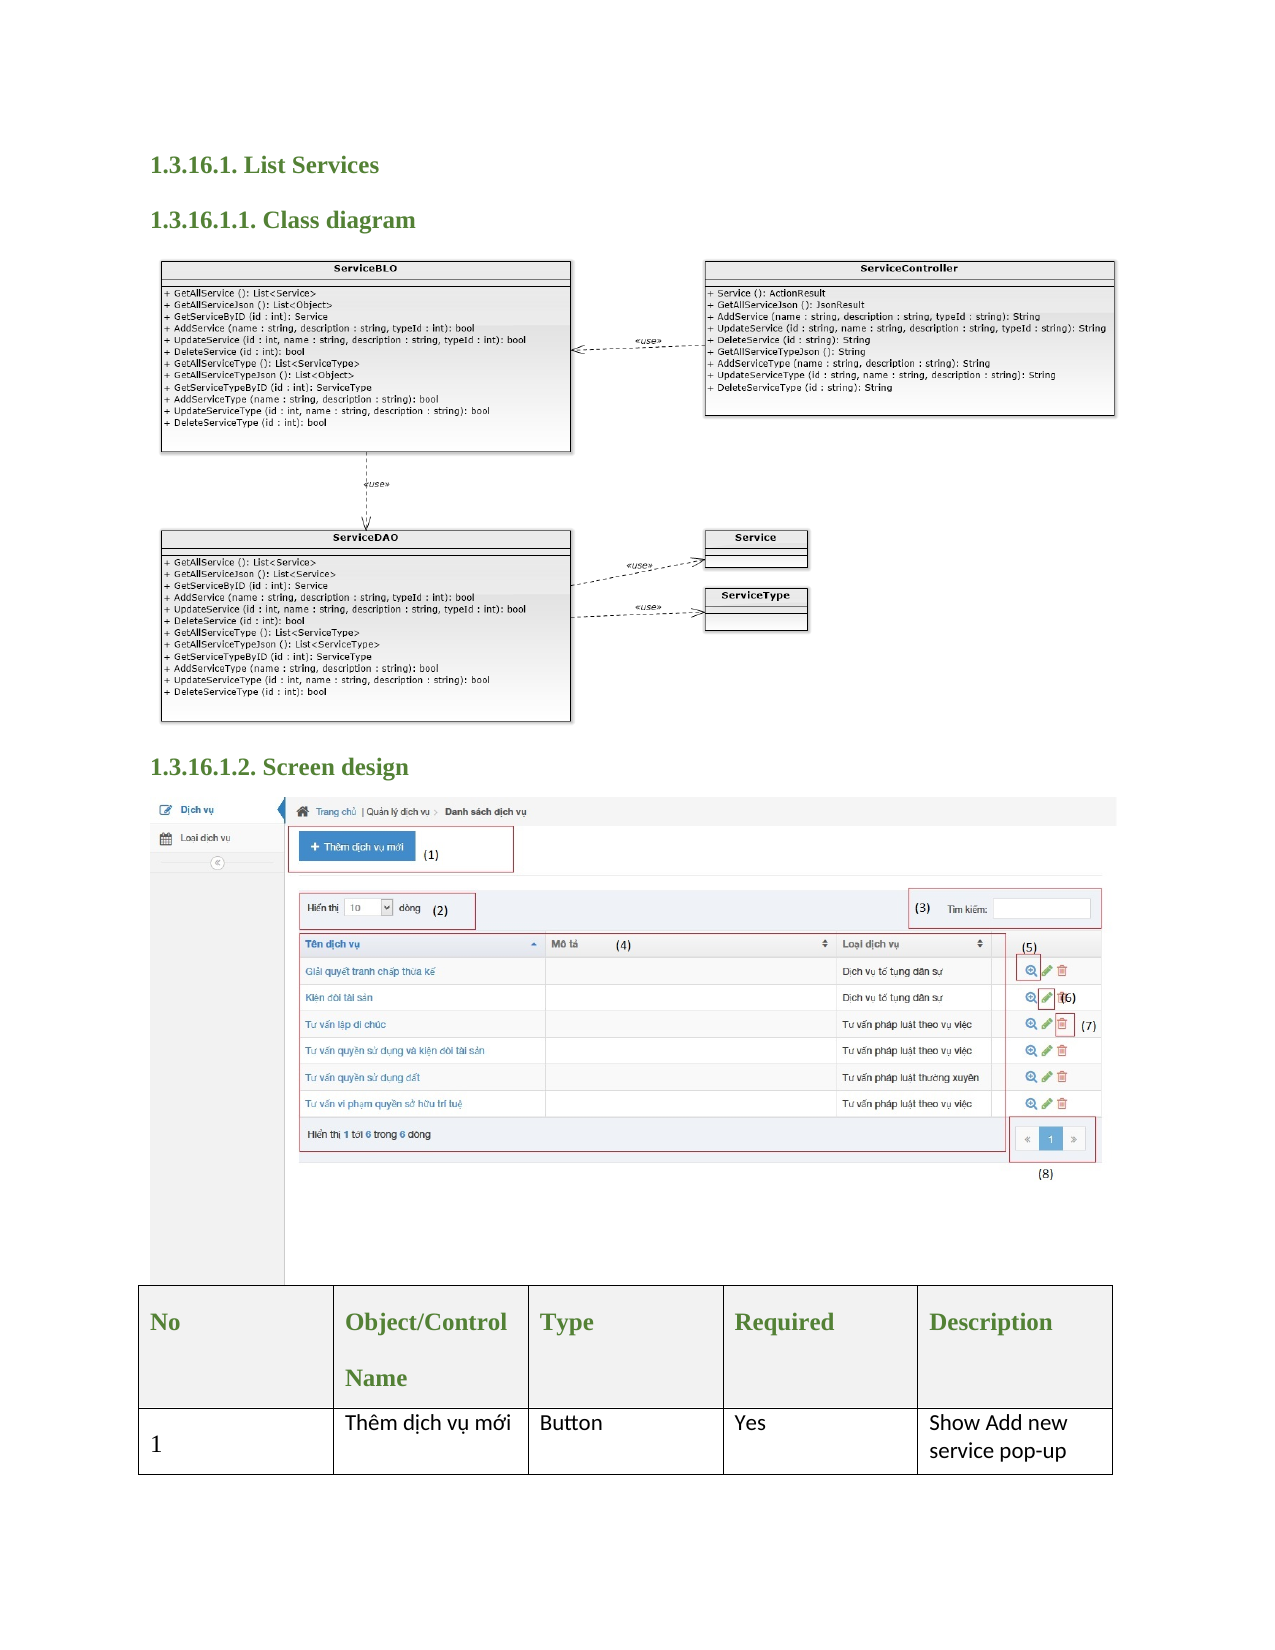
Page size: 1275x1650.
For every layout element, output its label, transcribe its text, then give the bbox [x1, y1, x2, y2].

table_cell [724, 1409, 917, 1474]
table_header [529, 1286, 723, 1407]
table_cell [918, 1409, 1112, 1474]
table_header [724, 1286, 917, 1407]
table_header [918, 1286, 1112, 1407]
subtitle List Services [150, 150, 1125, 179]
subtitle Screen design [150, 752, 1125, 781]
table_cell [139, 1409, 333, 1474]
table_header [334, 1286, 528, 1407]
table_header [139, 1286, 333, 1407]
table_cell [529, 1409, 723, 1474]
picture [150, 250, 1125, 732]
picture [150, 797, 1125, 1286]
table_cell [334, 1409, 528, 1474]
subtitle Class diagram [150, 205, 1125, 234]
